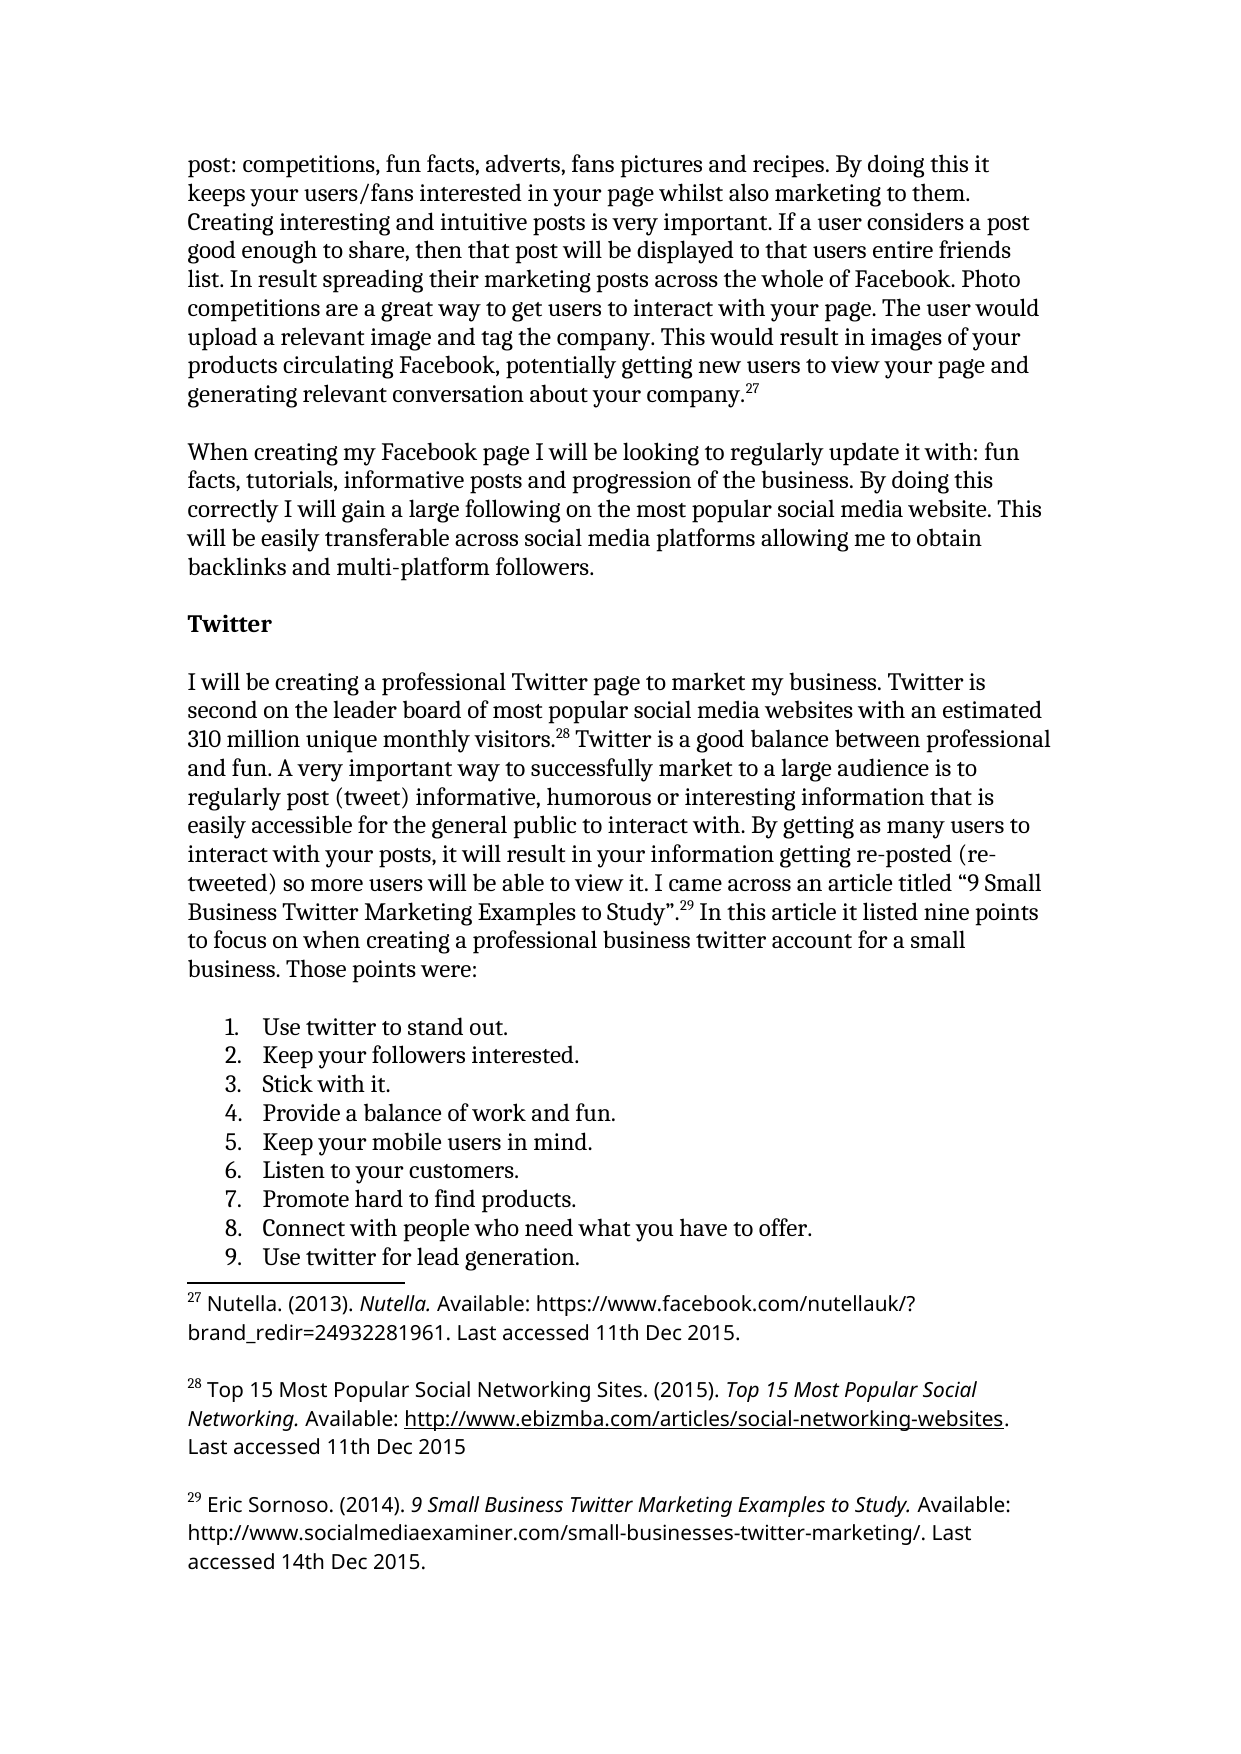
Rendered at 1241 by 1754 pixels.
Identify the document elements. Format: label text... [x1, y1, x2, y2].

list Provide a balance of work and fun. [225, 1099, 1053, 1127]
list Promote hard to find products. [225, 1185, 1053, 1214]
list Stick with it. [225, 1070, 1053, 1099]
list Listen to your customers. [225, 1156, 1053, 1185]
list Connect with people who need what you have to offer. [225, 1214, 1053, 1242]
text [187, 150, 1053, 409]
list Keep your followers interested. [225, 1041, 1053, 1070]
list Use twitter for lead generation. [225, 1242, 1053, 1271]
list Keep your mobile users in mind. [225, 1127, 1053, 1156]
text Twitter [187, 610, 1053, 639]
text When creating my Facebook page I will be looking to regularly update it with: fun facts, tutorials, informative posts and progression of the business. By doing this correctly I will gain a large following on the most popular social media website. This will be easily transferable across social media platforms allowing me to obtain backlinks and multi-platform followers. [187, 437, 1053, 581]
text I will be creating a professional Twitter page to market my business. Twitter is second on the leader board of most popular social media websites with an estimated 310 million unique monthly visitors. Twitter is a good balance between professional and fun. A very important way to successfully market to a large audience is to regularly post (tweet) informative, humorous or interesting information that is easily accessible for the general public to interact with. By getting as many users to interact with your posts, it will result in your information getting re-posted (re-tweeted) so more users will be able to view it. I came across an article titled “9 Small Business Twitter Marketing Examples to Study”. In this article it listed nine points to focus on when creating a professional business twitter account for a small business. Those points were: [187, 667, 1053, 984]
list Use twitter to stand out. [225, 1012, 1053, 1041]
